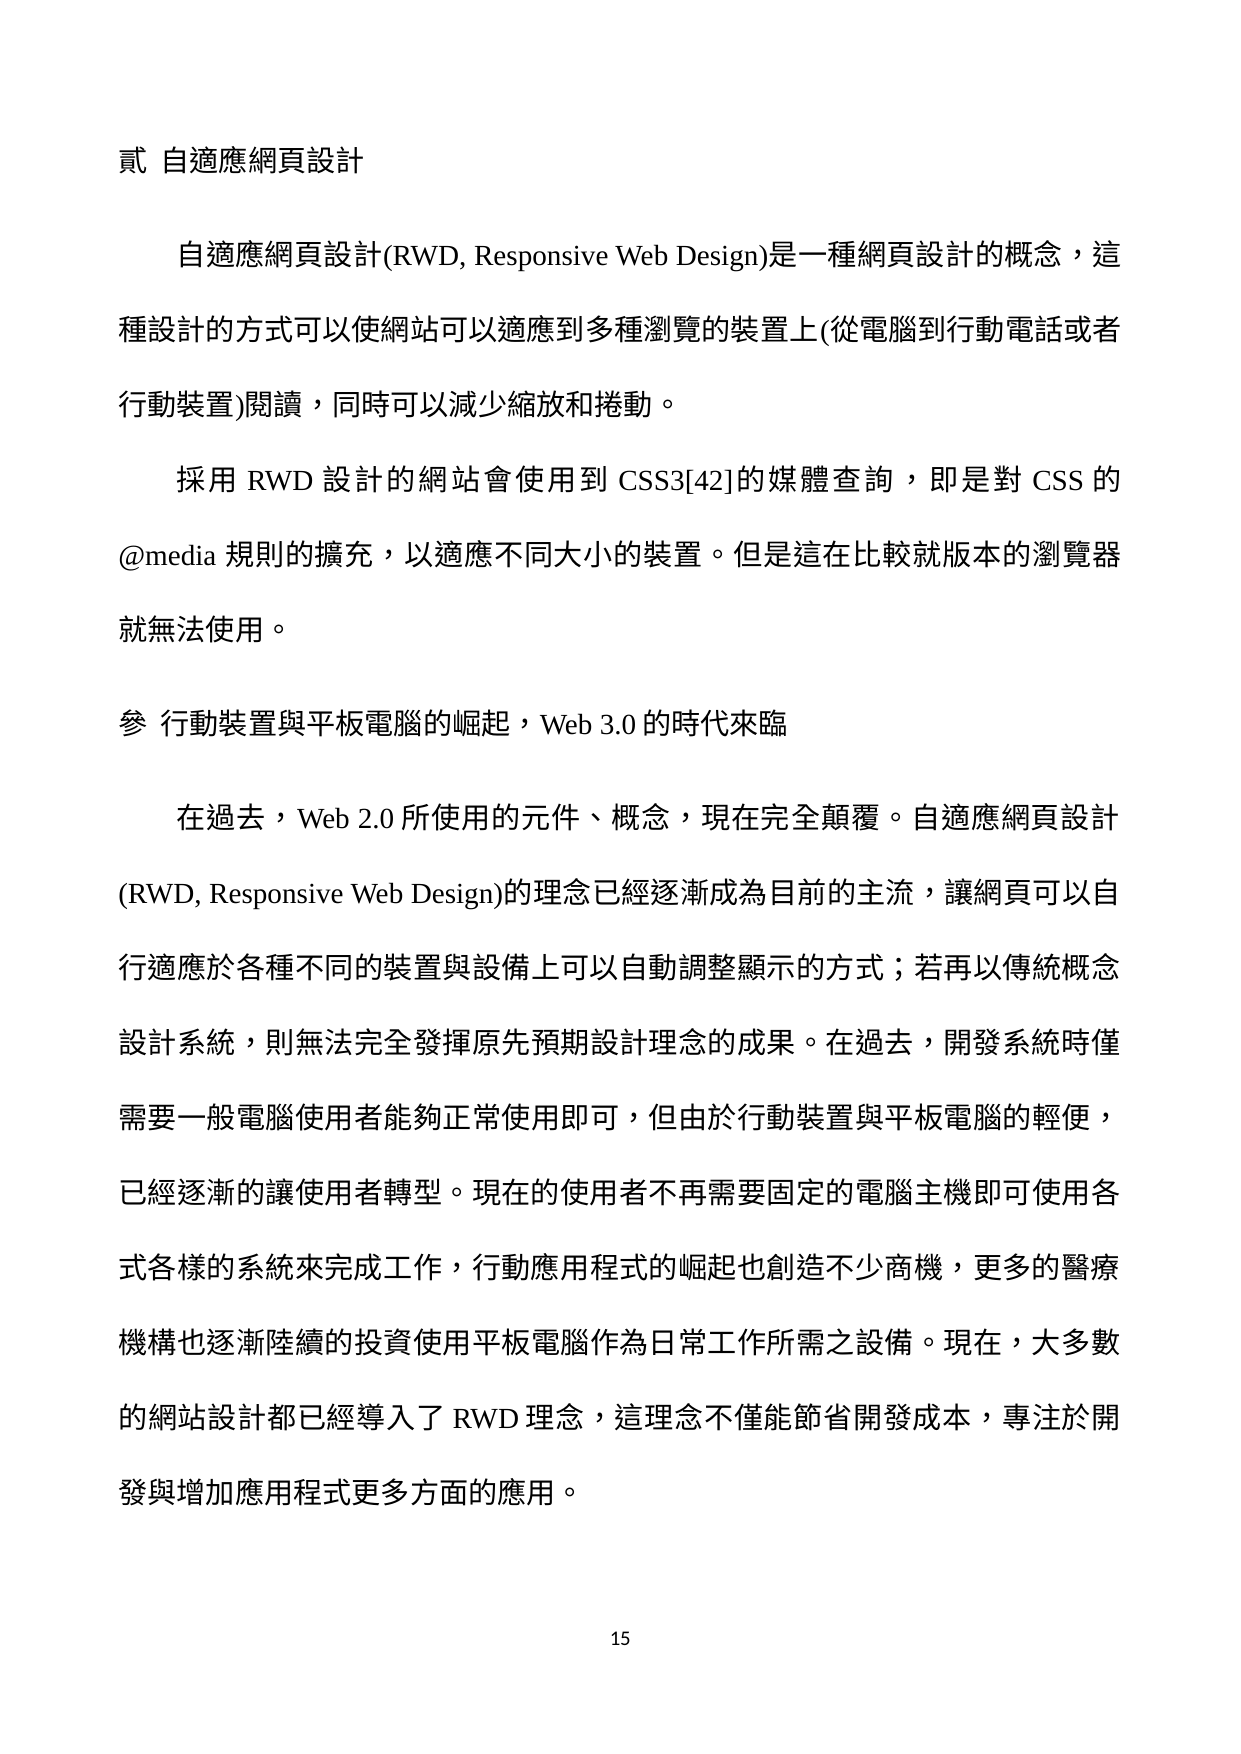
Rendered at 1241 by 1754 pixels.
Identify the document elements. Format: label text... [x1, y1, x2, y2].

subtitle 行動裝置與平板電腦的崛起，Web 3.0的時代來臨 [118, 684, 1122, 759]
text 自適應網頁設計(RWD, Responsive Web Design)是一種網頁設計的概念，這種設計的方式可以使網站可以適應到多種瀏覽的裝置上(從電腦到行動電話或者行動裝置)閱讀，同時可以減少縮放和捲動。 [118, 215, 1122, 440]
subtitle 自適應網頁設計 [118, 122, 1122, 197]
text 採用RWD設計的網站會使用到CSS3[42]的媒體查詢，即是對CSS的 @media 規則的擴充，以適應不同大小的裝置。但是這在比較就版本的瀏覽器就無法使用。 [118, 440, 1122, 665]
text 在過去，Web 2.0所使用的元件、概念，現在完全顛覆。自適應網頁設計(RWD, Responsive Web Design)的理念已經逐漸成為目前的主流，讓網頁可以自行適應於各種不同的裝置與設備上可以自動調整顯示的方式；若再以傳統概念設計系統，則無法完全發揮原先預期設計理念的成果。在過去，開發系統時僅需要一般電腦使用者能夠正常使用即可，但由於行動裝置與平板電腦的輕便，已經逐漸的讓使用者轉型。現在的使用者不再需要固定的電腦主機即可使用各式各樣的系統來完成工作，行動應用程式的崛起也創造不少商機，更多的醫療機構也逐漸陸續的投資使用平板電腦作為日常工作所需之設備。現在，大多數的網站設計都已經導入了RWD理念，這理念不僅能節省開發成本，專注於開發與增加應用程式更多方面的應用。 [118, 778, 1122, 1528]
